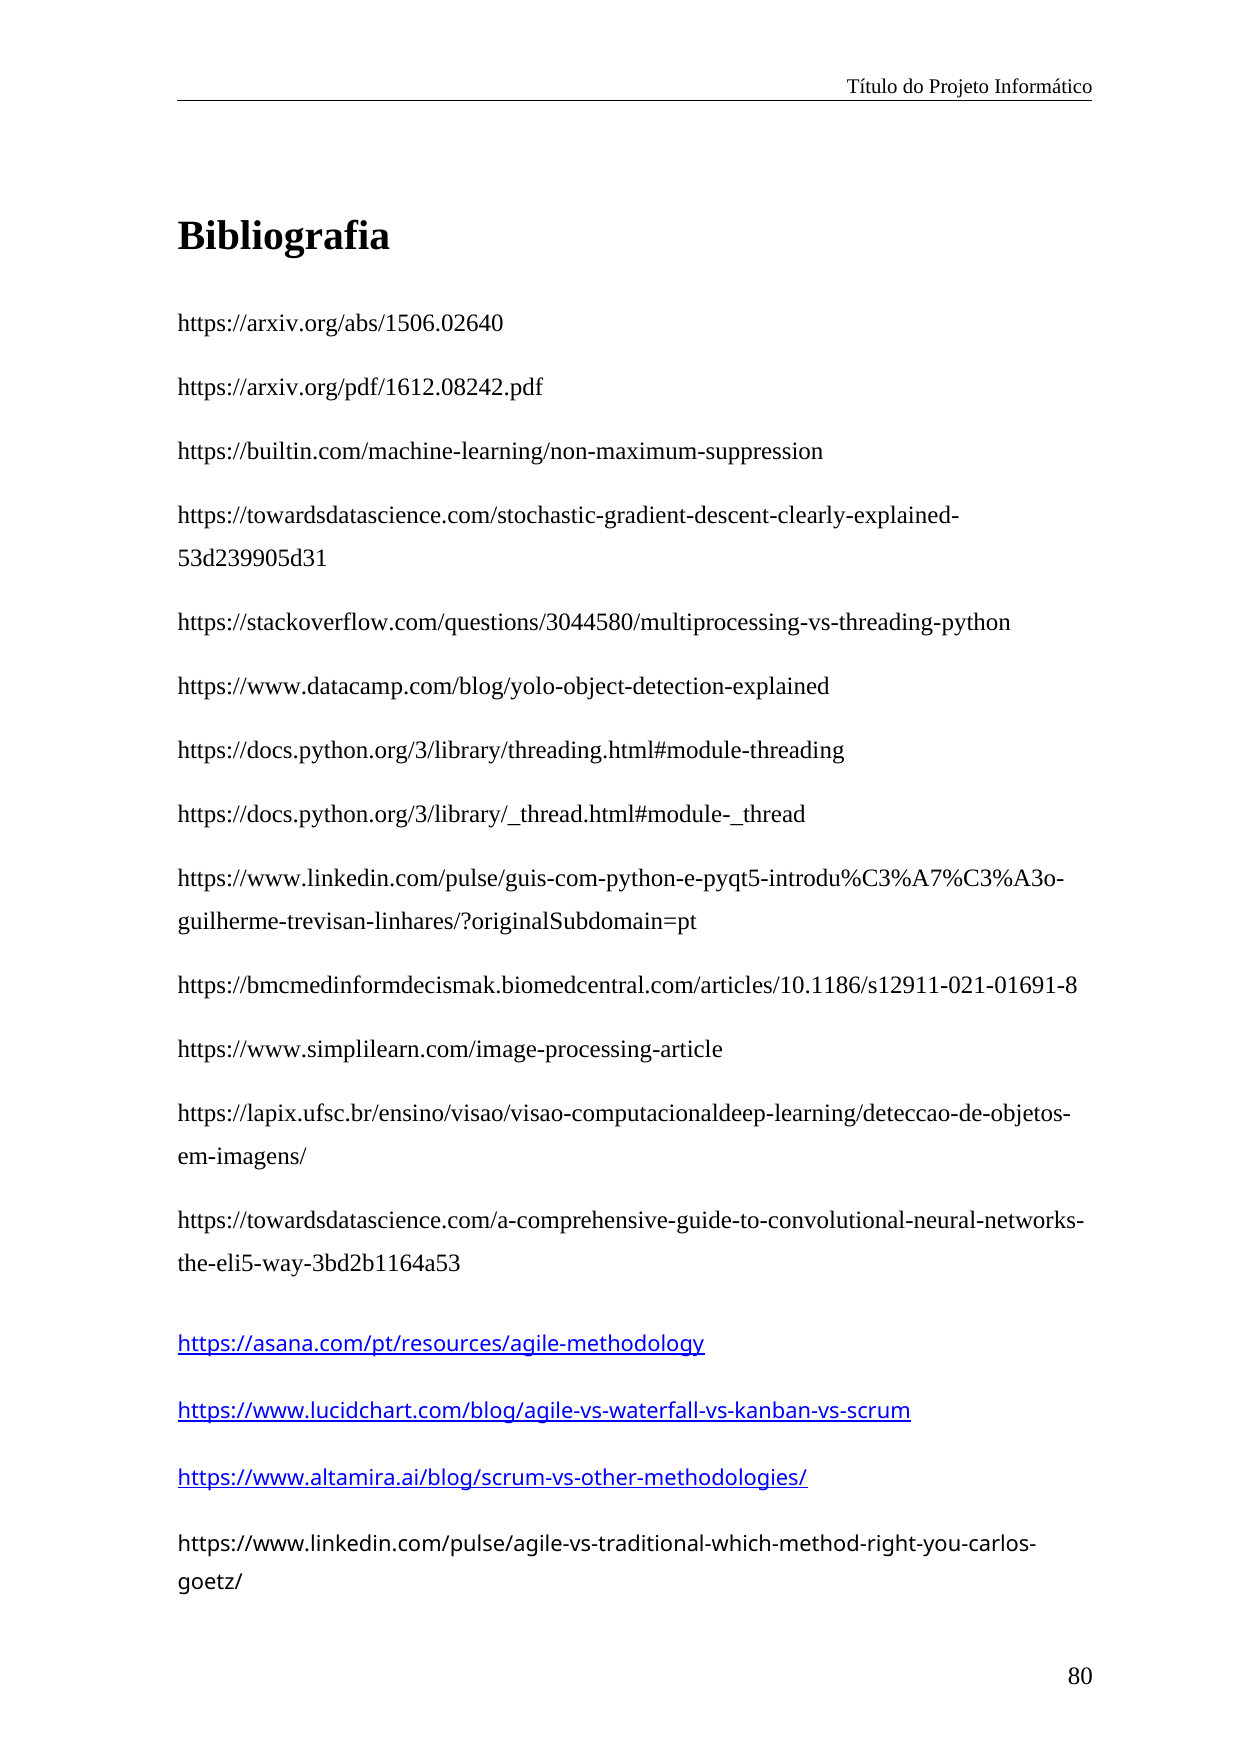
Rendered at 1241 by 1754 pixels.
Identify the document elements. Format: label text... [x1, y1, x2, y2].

text https://docs.python.org/3/library/_thread.html#module-_thread [177, 799, 1092, 828]
text https://lapix.ufsc.br/ensino/visao/visao-computacionaldeep-learning/deteccao-de-objetos-em-imagens/ [177, 1098, 1092, 1170]
text https://www.altamira.ai/blog/scrum-vs-other-methodologies/ [177, 1454, 1092, 1491]
text https://www.datacamp.com/blog/yolo-object-detection-explained [177, 671, 1092, 700]
text https://arxiv.org/abs/1506.02640 [177, 308, 1092, 337]
text https://bmcmedinformdecismak.biomedcentral.com/articles/10.1186/s12911-021-01691-8 [177, 970, 1092, 999]
text https://stackoverflow.com/questions/3044580/multiprocessing-vs-threading-python [177, 607, 1092, 636]
text https://www.lucidchart.com/blog/agile-vs-waterfall-vs-kanban-vs-scrum [177, 1387, 1092, 1424]
text https://towardsdatascience.com/stochastic-gradient-descent-clearly-explained-53d239905d31 [177, 500, 1092, 572]
text https://towardsdatascience.com/a-comprehensive-guide-to-convolutional-neural-networks-the-eli5-way-3bd2b1164a53 [177, 1205, 1092, 1277]
text https://docs.python.org/3/library/threading.html#module-threading [177, 735, 1092, 764]
text https://asana.com/pt/resources/agile-methodology [177, 1320, 1092, 1358]
text https://arxiv.org/pdf/1612.08242.pdf [177, 372, 1092, 401]
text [177, 1520, 1092, 1595]
text https://www.simplilearn.com/image-processing-article [177, 1034, 1092, 1063]
text https://www.linkedin.com/pulse/guis-com-python-e-pyqt5-introdu%C3%A7%C3%A3o-guilherme-trevisan-linhares/?originalSubdomain=pt [177, 863, 1092, 935]
subtitle Bibliografia [177, 210, 1092, 258]
text https://builtin.com/machine-learning/non-maximum-suppression [177, 436, 1092, 465]
